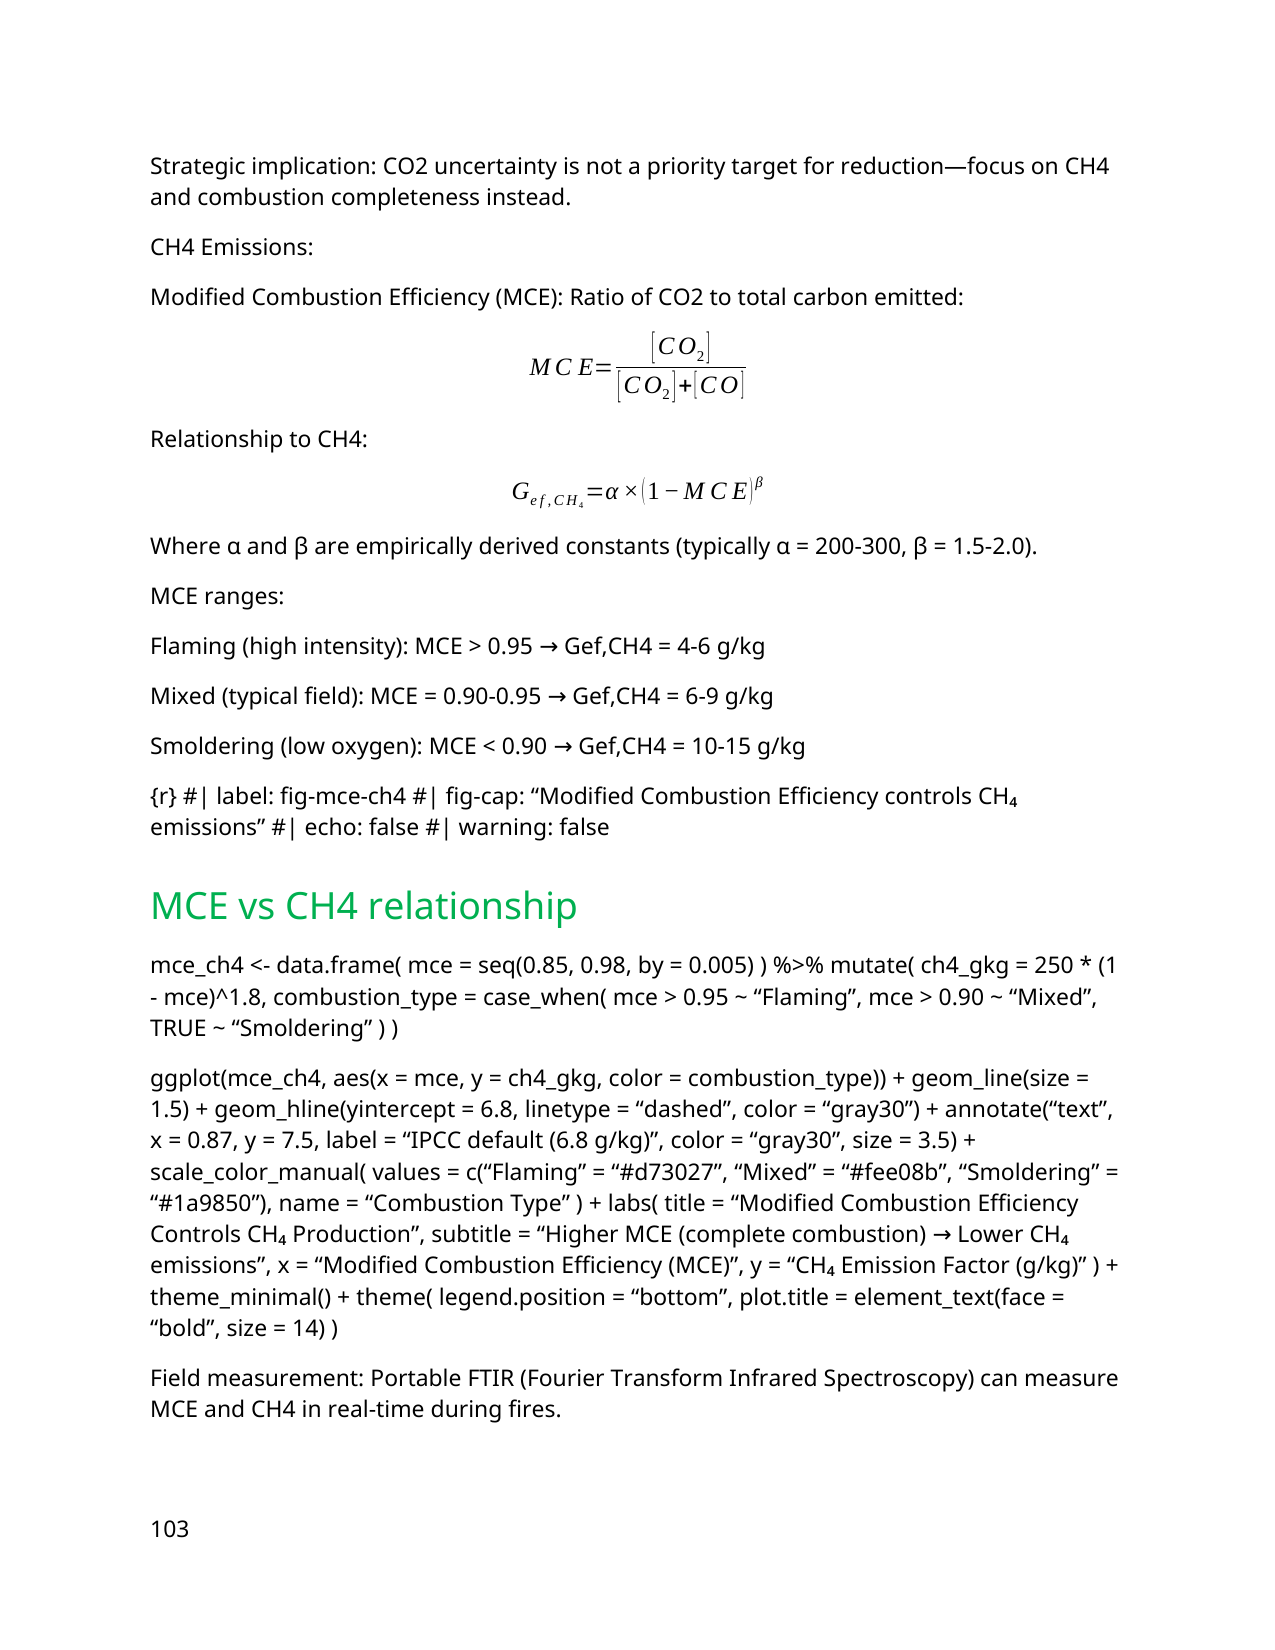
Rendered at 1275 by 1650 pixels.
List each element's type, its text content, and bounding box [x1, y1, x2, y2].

subtitle MCE vs CH4 relationship [150, 880, 1125, 931]
text Mixed (typical field): MCE = 0.90-0.95 → Gef,CH4 = 6-9 g/kg [150, 680, 1125, 711]
text {r} #| label: fig-mce-ch4 #| fig-cap: “Modified Combustion Efficiency controls CH₄ emissions” #| echo: false #| warning: false [150, 780, 1125, 842]
text CH4 Emissions: [150, 231, 1125, 262]
text Where α and β are empirically derived constants (typically α = 200-300, β = 1.5-2.0). [150, 530, 1125, 561]
text Flaming (high intensity): MCE > 0.95 → Gef,CH4 = 4-6 g/kg [150, 630, 1125, 661]
text ggplot(mce_ch4, aes(x = mce, y = ch4_gkg, color = combustion_type)) + geom_line(size = 1.5) + geom_hline(yintercept = 6.8, linetype = “dashed”, color = “gray30”) + annotate(“text”, x = 0.87, y = 7.5, label = “IPCC default (6.8 g/kg)”, color = “gray30”, size = 3.5) + scale_color_manual( values = c(“Flaming” = “#d73027”, “Mixed” = “#fee08b”, “Smoldering” = “#1a9850”), name = “Combustion Type” ) + labs( title = “Modified Combustion Efficiency Controls CH₄ Production”, subtitle = “Higher MCE (complete combustion) → Lower CH₄ emissions”, x = “Modified Combustion Efficiency (MCE)”, y = “CH₄ Emission Factor (g/kg)” ) + theme_minimal() + theme( legend.position = “bottom”, plot.title = element_text(face = “bold”, size = 14) ) [150, 1062, 1125, 1343]
text Field measurement: Portable FTIR (Fourier Transform Infrared Spectroscopy) can measure MCE and CH4 in real-time during fires. [150, 1362, 1125, 1424]
text mce_ch4 <- data.frame( mce = seq(0.85, 0.98, by = 0.005) ) %>% mutate( ch4_gkg = 250 * (1 - mce)^1.8, combustion_type = case_when( mce > 0.95 ~ “Flaming”, mce > 0.90 ~ “Mixed”, TRUE ~ “Smoldering” ) ) [150, 949, 1125, 1043]
text Strategic implication: CO2 uncertainty is not a priority target for reduction—focus on CH4 and combustion completeness instead. [150, 150, 1125, 212]
text Modified Combustion Efficiency (MCE): Ratio of CO2 to total carbon emitted: [150, 281, 1125, 312]
text MCE ranges: [150, 580, 1125, 611]
text Smoldering (low oxygen): MCE < 0.90 → Gef,CH4 = 10-15 g/kg [150, 730, 1125, 761]
text Relationship to CH4: [150, 423, 1125, 454]
